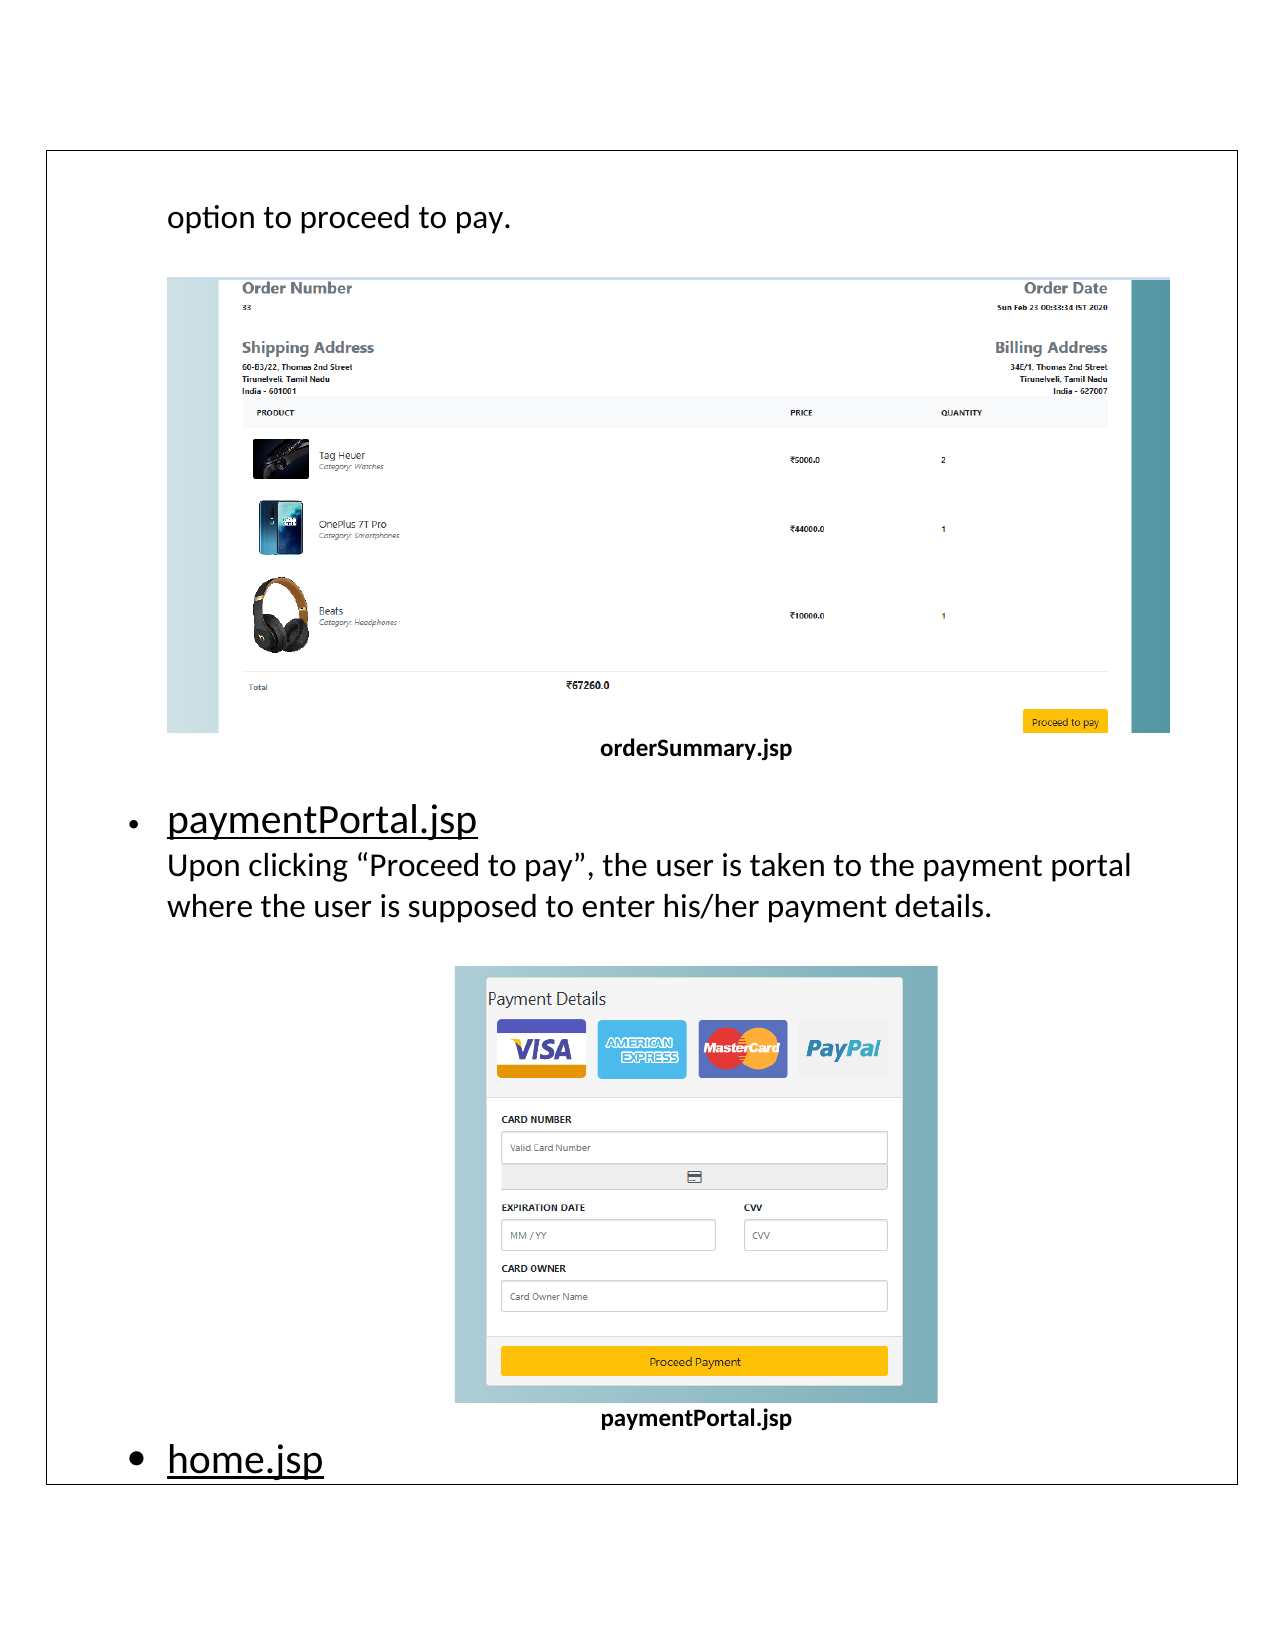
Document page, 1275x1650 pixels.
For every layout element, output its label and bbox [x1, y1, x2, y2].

table_header [47, 151, 1237, 1484]
picture [454, 966, 938, 1403]
picture [166, 277, 1170, 733]
